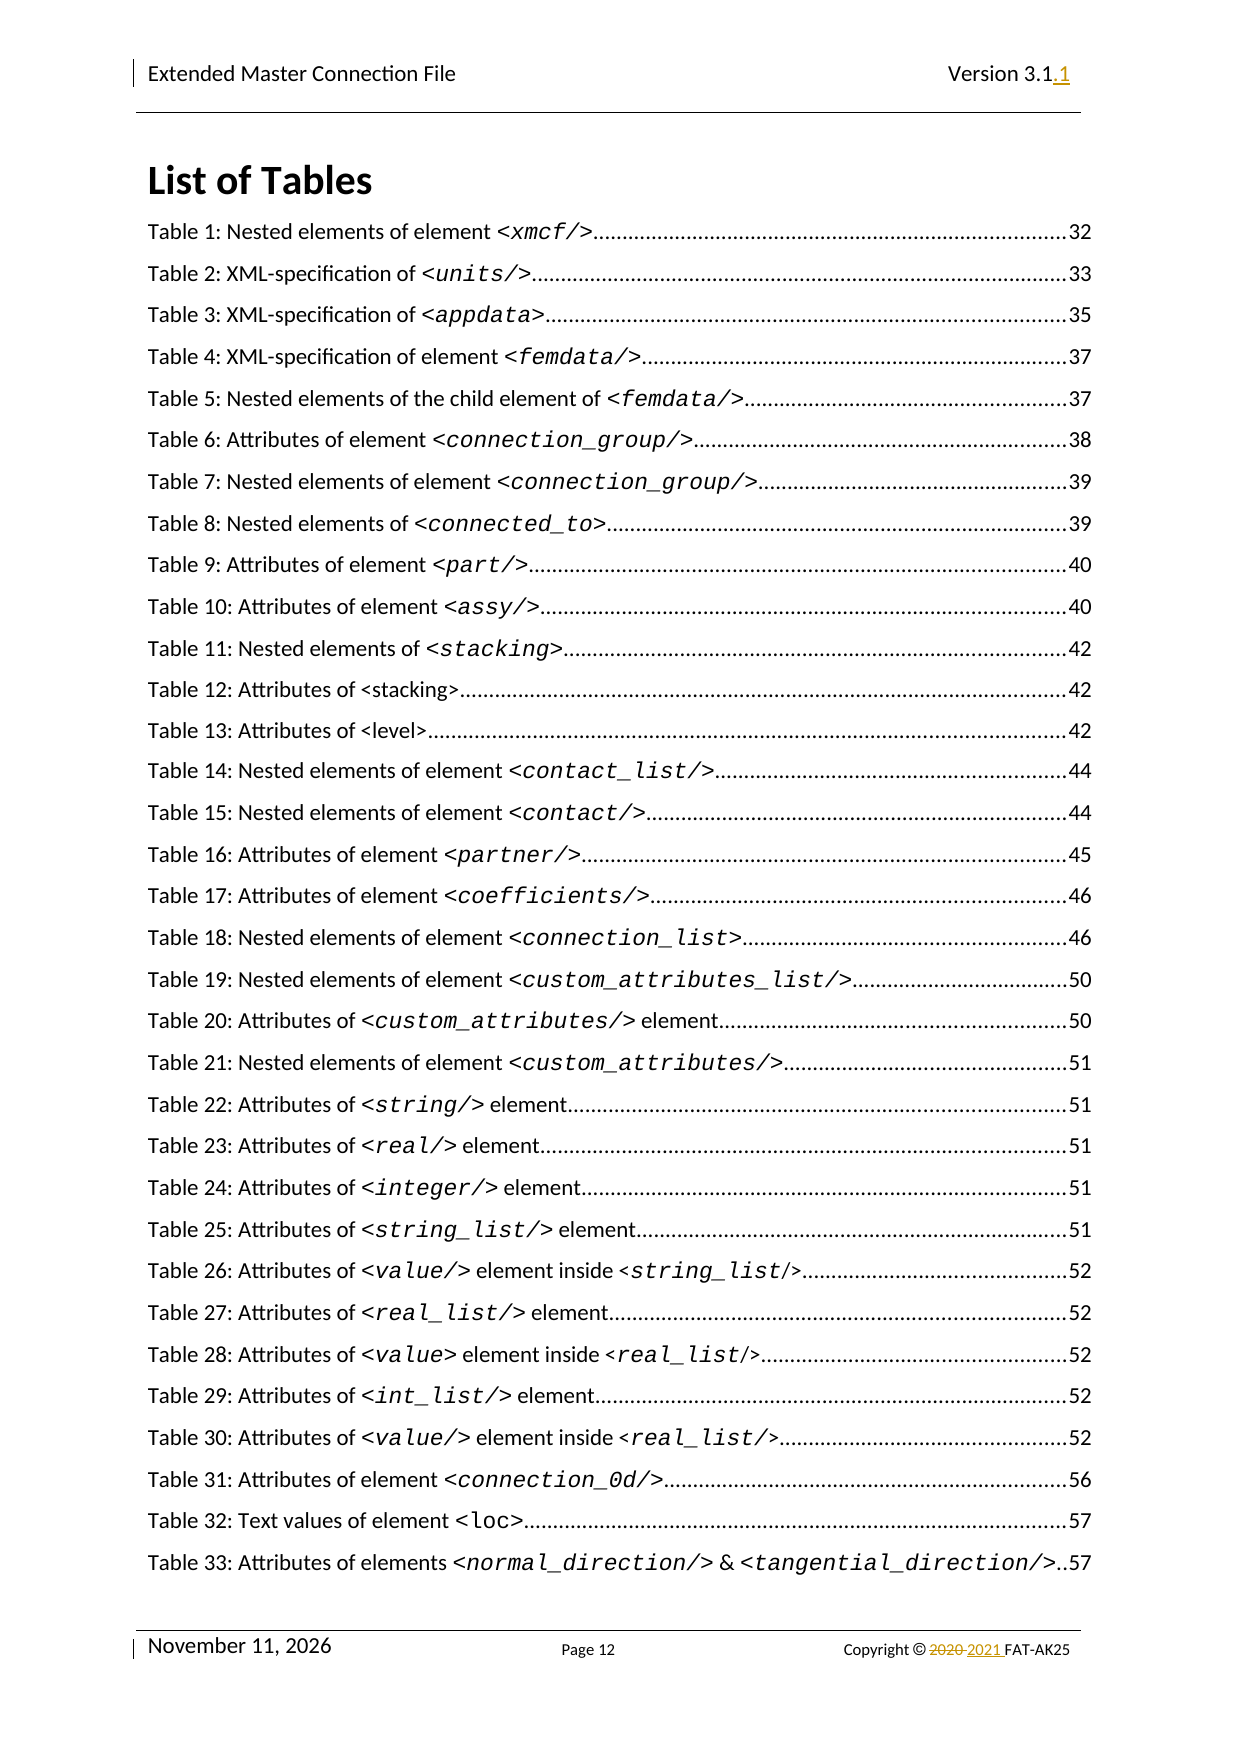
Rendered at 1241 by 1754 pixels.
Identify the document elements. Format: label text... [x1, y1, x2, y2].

text Table 9: Attributes of element <part/> 40 [148, 550, 1092, 579]
text Table 25: Attributes of <string_list/> element 51 [148, 1215, 1092, 1244]
text Table 11: Nested elements of <stacking> 42 [148, 634, 1092, 663]
text Table 23: Attributes of <real/> element 51 [148, 1131, 1092, 1161]
text Table 14: Nested elements of element <contact_list/> 44 [148, 756, 1092, 786]
text Table 29: Attributes of <int_list/> element 52 [148, 1381, 1092, 1411]
text Table 12: Attributes of <stacking> 42 [148, 675, 1092, 703]
text Table 20: Attributes of <custom_attributes/> element 50 [148, 1006, 1092, 1036]
text Table 2: XML-specification of <units/> 33 [148, 259, 1092, 288]
text Table 17: Attributes of element <coefficients/> 46 [148, 881, 1092, 911]
text Table 5: Nested elements of the child element of <femdata/> 37 [148, 384, 1092, 413]
text Table 7: Nested elements of element <connection_group/> 39 [148, 467, 1092, 496]
text Table 13: Attributes of <level> 42 [148, 716, 1092, 744]
text Table 33: Attributes of elements <normal_direction/> & <tangential_direction/> 57 [148, 1548, 1092, 1577]
text Table 18: Nested elements of element <connection_list> 46 [148, 923, 1092, 952]
text Table 6: Attributes of element <connection_group/> 38 [148, 425, 1092, 454]
text Table 4: XML-specification of element <femdata/> 37 [148, 342, 1092, 371]
text Table 24: Attributes of <integer/> element 51 [148, 1173, 1092, 1202]
text Table 15: Nested elements of element <contact/> 44 [148, 798, 1092, 827]
text Table 30: Attributes of <value/> element inside <real_list/> 52 [148, 1423, 1092, 1452]
text Table 31: Attributes of element <connection_0d/> 56 [148, 1465, 1092, 1494]
text Table 3: XML-specification of <appdata> 35 [148, 300, 1092, 329]
text Table 28: Attributes of <value> element inside <real_list/> 52 [148, 1340, 1092, 1369]
text Table 22: Attributes of <string/> element 51 [148, 1090, 1092, 1119]
text Table 8: Nested elements of <connected_to> 39 [148, 509, 1092, 538]
text Table 32: Text values of element <loc> 57 [148, 1506, 1092, 1536]
text Table 27: Attributes of <real_list/> element 52 [148, 1298, 1092, 1327]
text Table 19: Nested elements of element <custom_attributes_list/> 50 [148, 965, 1092, 994]
text Table 26: Attributes of <value/> element inside <string_list/> 52 [148, 1256, 1092, 1286]
text Table 1: Nested elements of element <xmcf/> 32 [148, 217, 1092, 246]
text Table 21: Nested elements of element <custom_attributes/> 51 [148, 1048, 1092, 1077]
text Table 16: Attributes of element <partner/> 45 [148, 840, 1092, 869]
text Table 10: Attributes of element <assy/> 40 [148, 592, 1092, 621]
text List of Tables [148, 154, 1092, 204]
